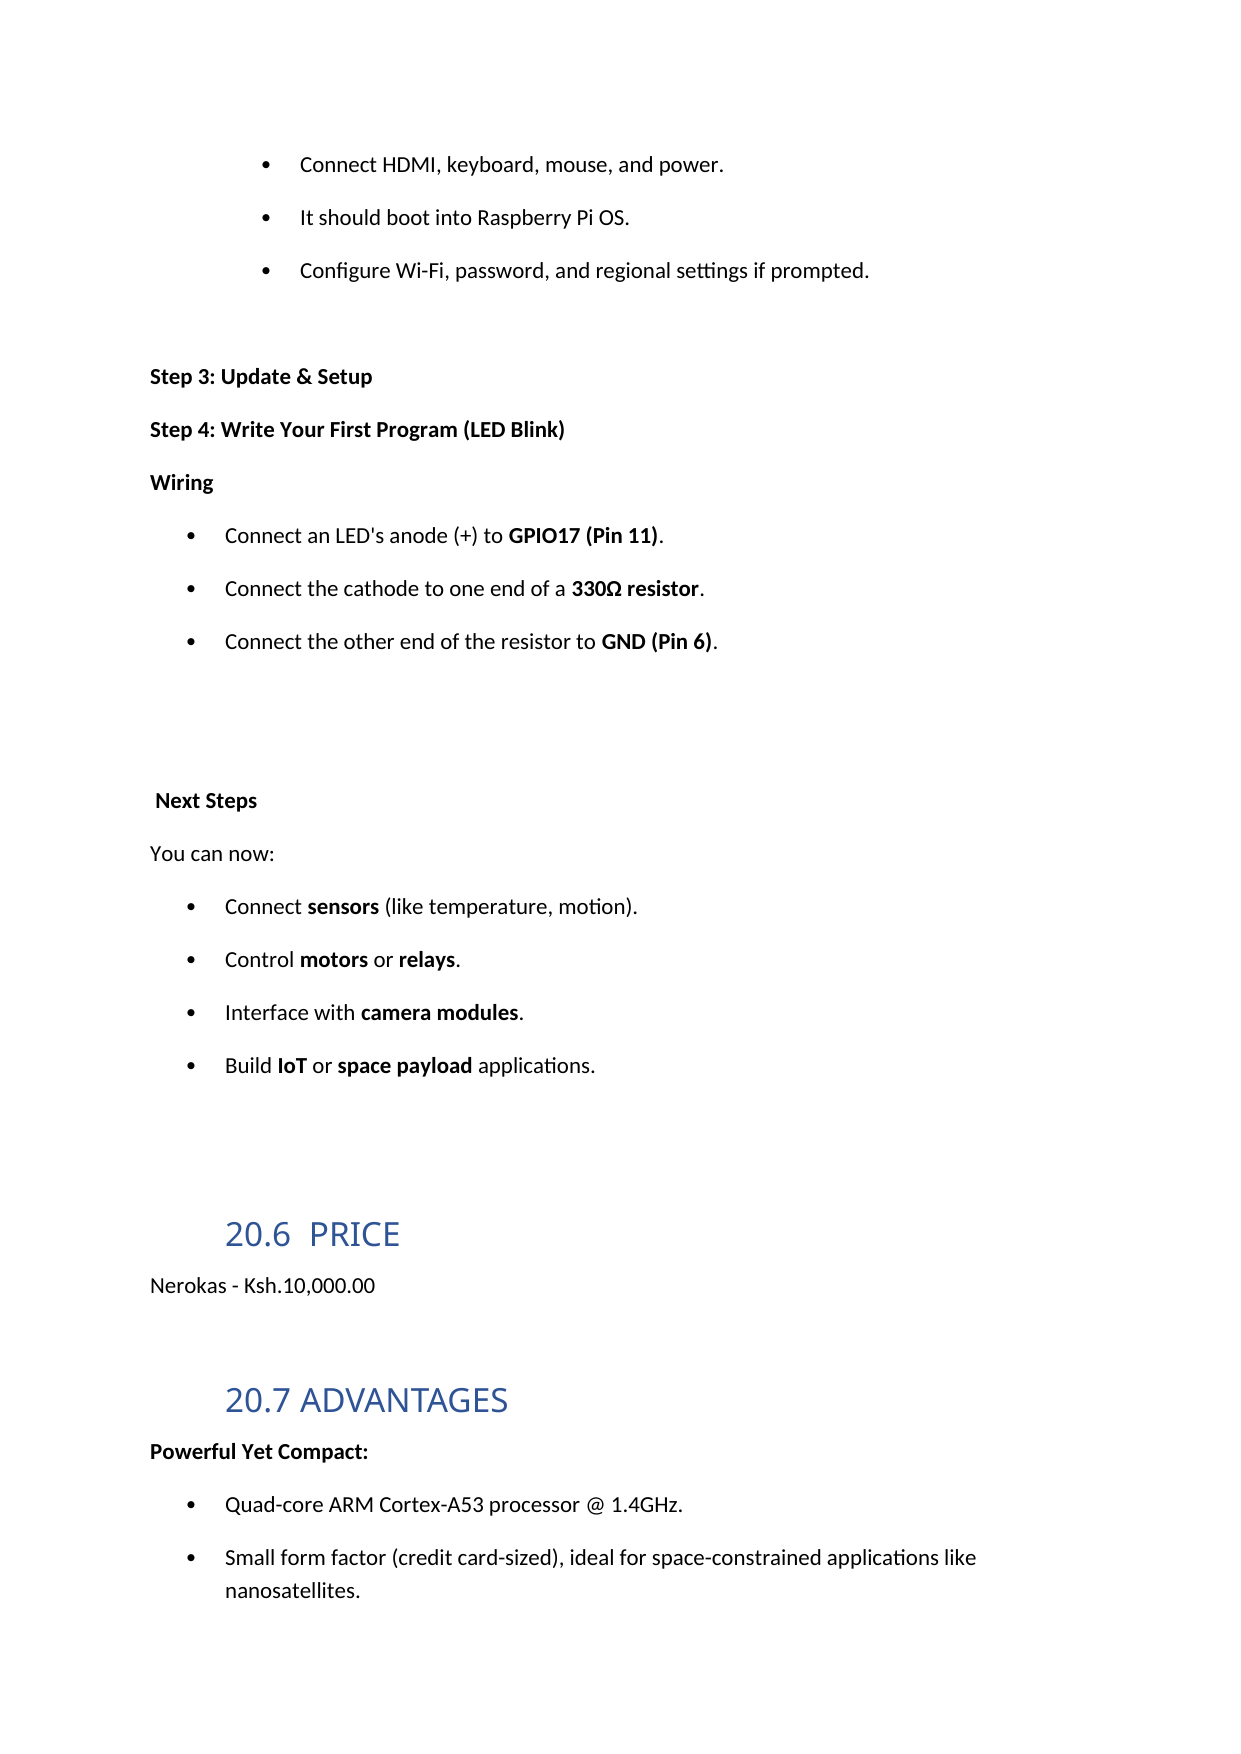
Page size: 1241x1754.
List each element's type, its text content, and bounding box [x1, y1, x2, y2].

list It should boot into Raspberry Pi OS. [262, 203, 1090, 231]
text Step 4: Write Your First Program (LED Blink) [150, 415, 1090, 443]
text Powerful Yet Compact: [150, 1437, 1090, 1466]
subtitle ADVANTAGES [225, 1377, 1090, 1422]
list Connect an LED's anode (+) to GPIO17 (Pin 11). [187, 521, 1090, 549]
text Nerokas - Ksh.10,000.00 [150, 1271, 1090, 1299]
text You can now: [150, 839, 1090, 867]
text Step 3: Update & Setup [150, 362, 1090, 390]
text Wiring [150, 468, 1090, 496]
list Configure Wi-Fi, password, and regional settings if prompted. [262, 256, 1090, 284]
subtitle PRICE [225, 1210, 1090, 1256]
list Interface with camera modules. [187, 998, 1090, 1026]
list Quad-core ARM Cortex-A53 processor @ 1.4GHz. [187, 1491, 1090, 1518]
list Connect the other end of the resistor to GND (Pin 6). [187, 627, 1090, 655]
list Connect HDMI, keyboard, mouse, and power. [262, 150, 1090, 178]
list Small form factor (credit card-sized), ideal for space-constrained applications like nanosatellites. [187, 1543, 1090, 1604]
text Next Steps [150, 786, 1090, 814]
list Connect sensors (like temperature, motion). [187, 892, 1090, 920]
list Control motors or relays. [187, 945, 1090, 973]
list Connect the cathode to one end of a 330Ω resistor. [187, 574, 1090, 602]
list Build IoT or space payload applications. [187, 1051, 1090, 1079]
